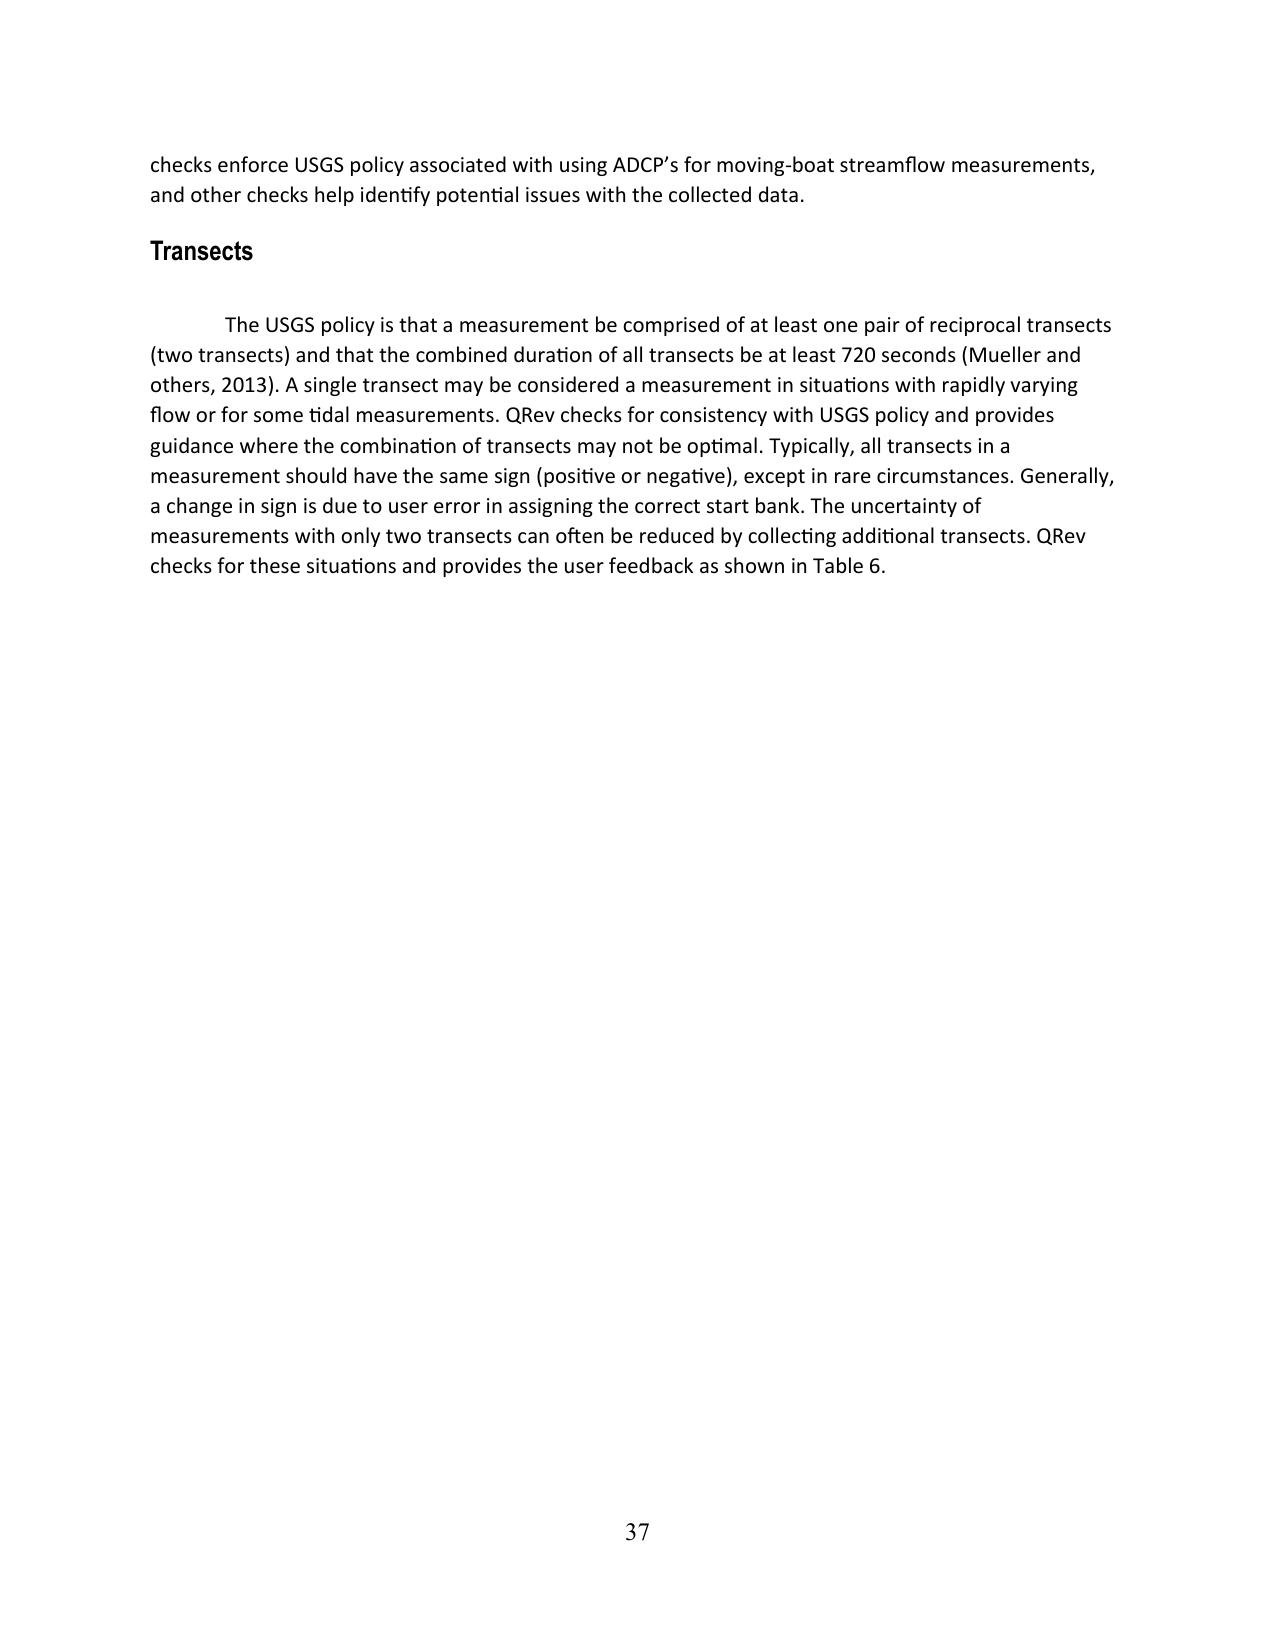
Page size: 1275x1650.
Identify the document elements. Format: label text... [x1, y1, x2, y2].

text The USGS policy is that a measurement be comprised of at least one pair of reciprocal transects (two transects) and that the combined duration of all transects be at least 720 seconds (Mueller and others, 2013). A single transect may be considered a measurement in situations with rapidly varying flow or for some tidal measurements. QRev checks for consistency with USGS policy and provides guidance where the combination of transects may not be optimal. Typically, all transects in a measurement should have the same sign (positive or negative), except in rare circumstances. Generally, a change in sign is due to user error in assigning the correct start bank. The uncertainty of measurements with only two transects can often be reduced by collecting additional transects. QRev checks for these situations and provides the user feedback as shown in Table 6. [150, 310, 1125, 580]
subtitle Transects [150, 235, 1125, 266]
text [150, 150, 1125, 208]
